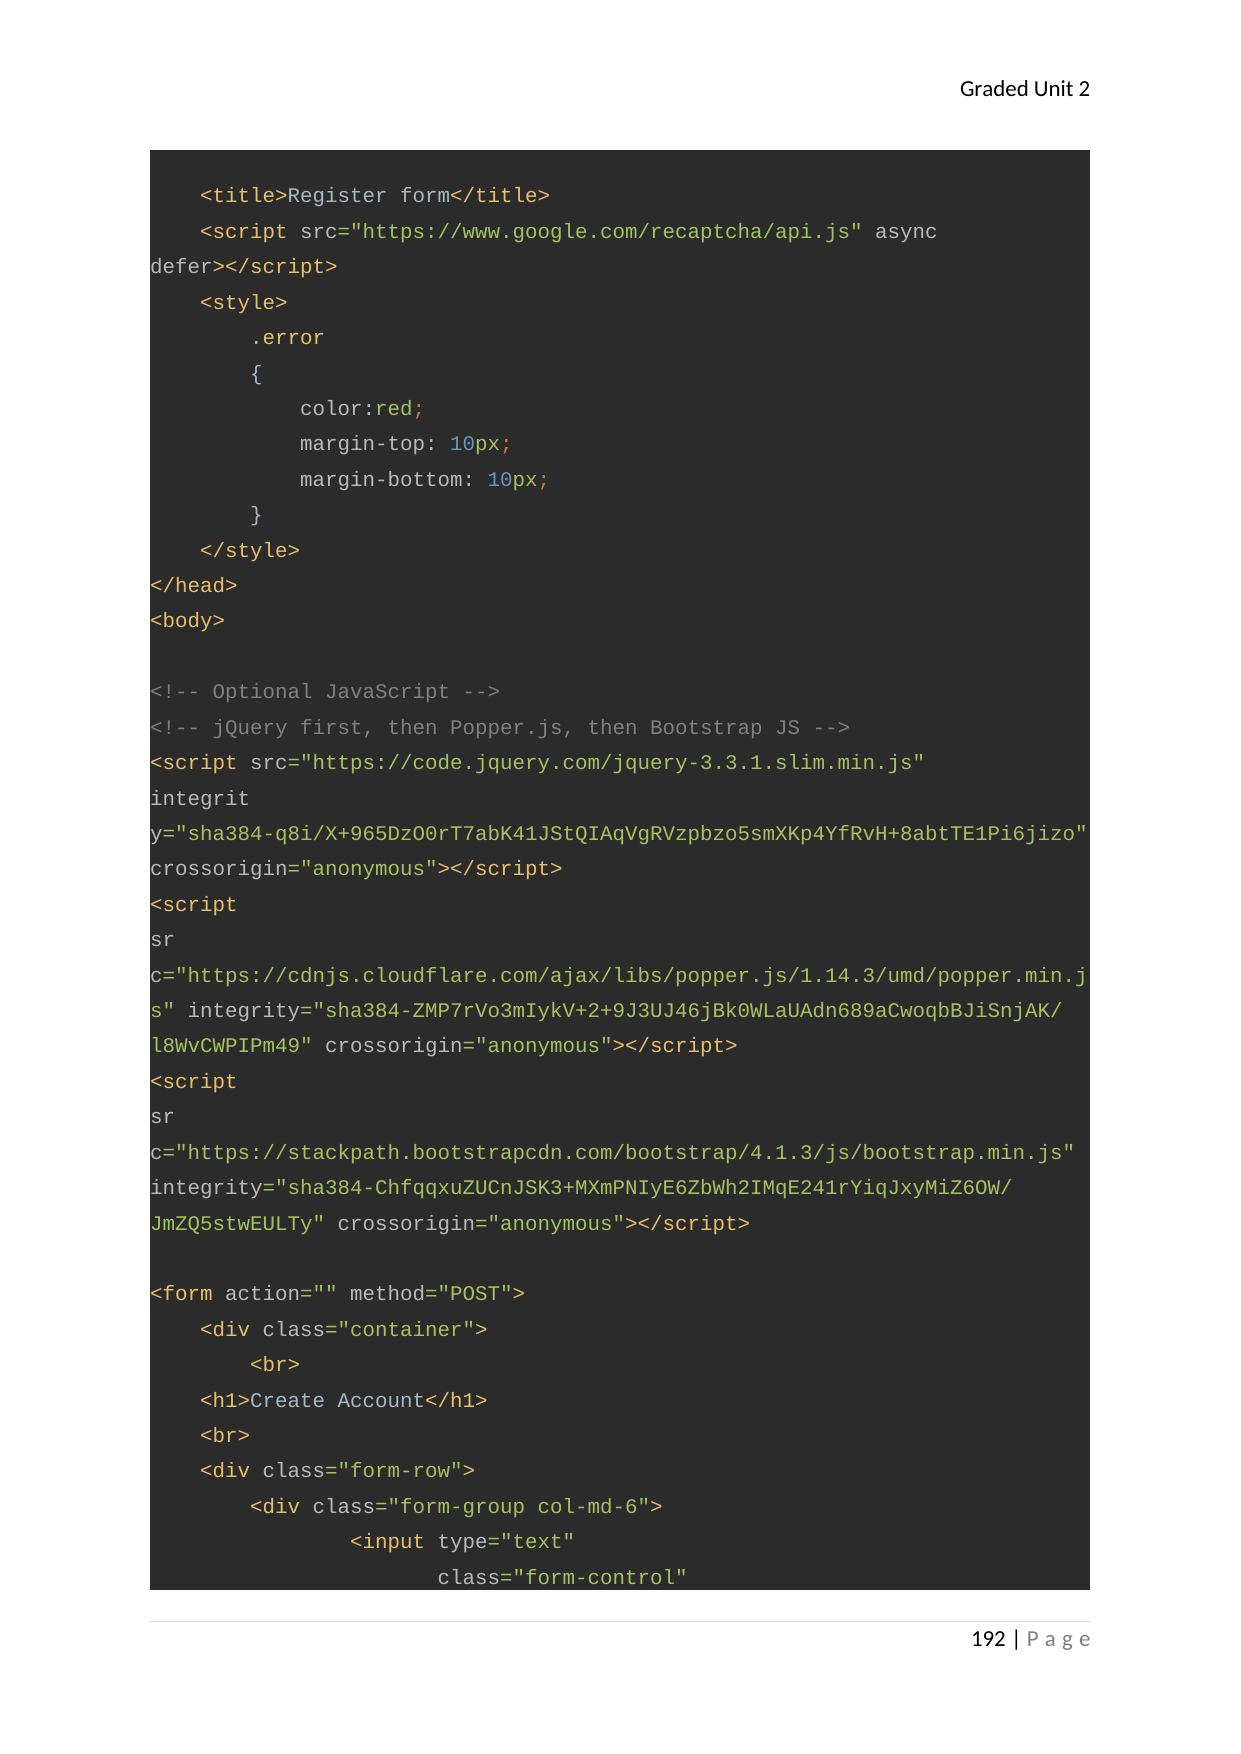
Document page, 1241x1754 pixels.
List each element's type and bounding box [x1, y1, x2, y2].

text [150, 150, 1090, 1590]
